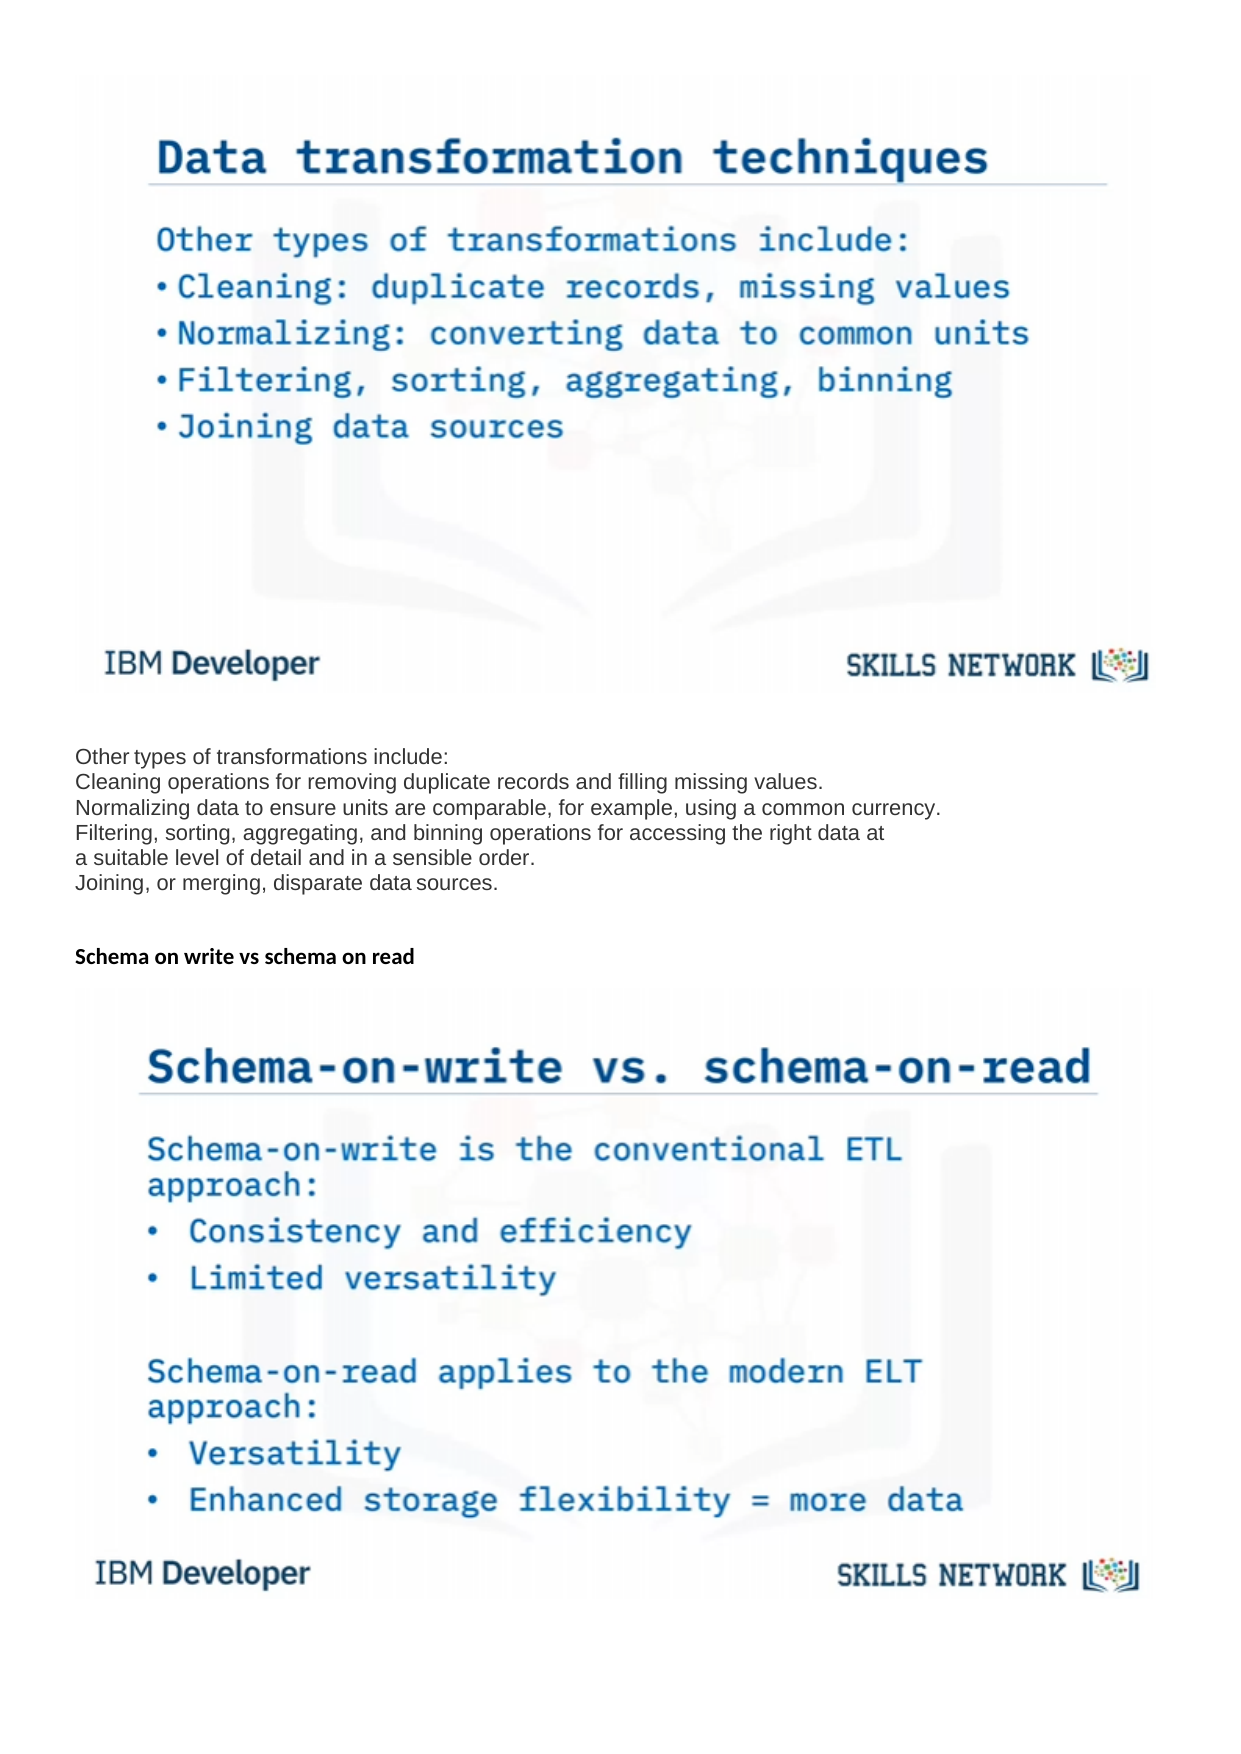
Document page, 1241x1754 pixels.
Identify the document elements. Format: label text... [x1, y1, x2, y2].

text a suitable level of detail and in a sensible order. [75, 845, 1165, 870]
text Joining, or merging, disparate data sources. [75, 870, 1165, 895]
picture [75, 75, 1157, 700]
text Other types of transformations include: [75, 744, 1165, 769]
text Normalizing data to ensure units are comparable, for example, using a common currency. [75, 794, 1165, 819]
text Filtering, sorting, aggregating, and binning operations for accessing the right data at [75, 819, 1165, 845]
picture [75, 988, 1153, 1599]
text Schema on write vs schema on read [75, 942, 1165, 970]
text Cleaning operations for removing duplicate records and filling missing values. [75, 769, 1165, 794]
